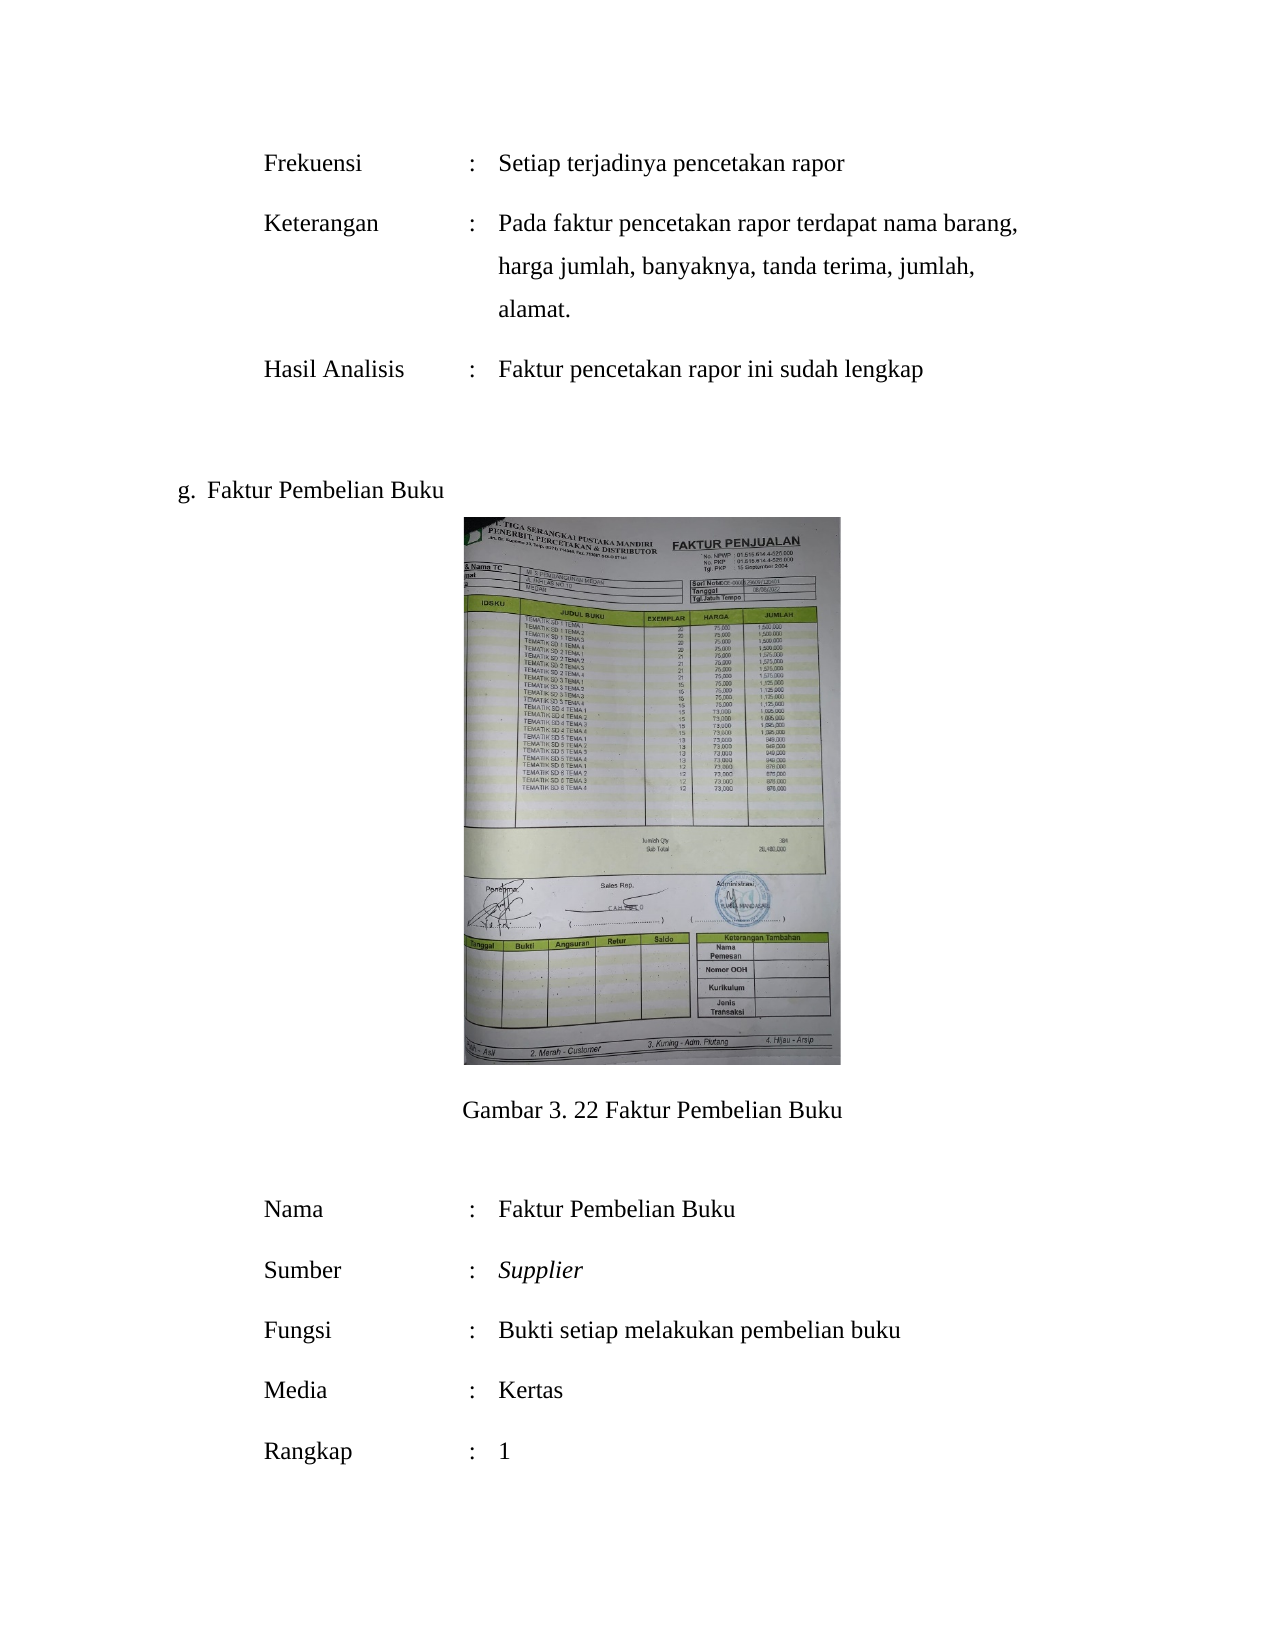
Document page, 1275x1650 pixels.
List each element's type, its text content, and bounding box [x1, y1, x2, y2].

table_cell Keterangan [252, 208, 457, 354]
table_cell Supplier [487, 1255, 1033, 1315]
table_cell : [457, 208, 487, 354]
table_cell Sumber [252, 1255, 457, 1315]
table_cell Hasil Analisis [252, 355, 457, 415]
table_cell : [457, 1436, 487, 1496]
table_cell Bukti setiap melakukan pembelian buku [487, 1315, 1033, 1375]
table_cell Frekuensi [252, 148, 457, 208]
table_cell Media [252, 1375, 457, 1436]
table_header : [457, 1195, 487, 1255]
picture [463, 517, 841, 1065]
table_header Faktur Pembelian Buku [487, 1195, 1033, 1255]
text Gambar 3. 22 Faktur Pembelian Buku [177, 1095, 1127, 1124]
table_cell Rangkap [252, 1436, 457, 1496]
table_cell : [457, 1255, 487, 1315]
table_cell : [457, 1375, 487, 1436]
table_header Nama [252, 1195, 457, 1255]
table_cell Pada faktur pencetakan rapor terdapat nama barang, harga jumlah, banyaknya, tanda terima, jumlah, alamat. [487, 208, 1033, 354]
table_cell Kertas [487, 1375, 1033, 1436]
table_cell : [457, 1315, 487, 1375]
table_cell : [457, 355, 487, 415]
table_cell : [457, 148, 487, 208]
table_cell 1 [487, 1436, 1033, 1496]
table_cell Setiap terjadinya pencetakan rapor [487, 148, 1033, 208]
table_cell Fungsi [252, 1315, 457, 1375]
table_cell Faktur pencetakan rapor ini sudah lengkap [487, 355, 1033, 415]
list Faktur Pembelian Buku [177, 475, 1127, 503]
